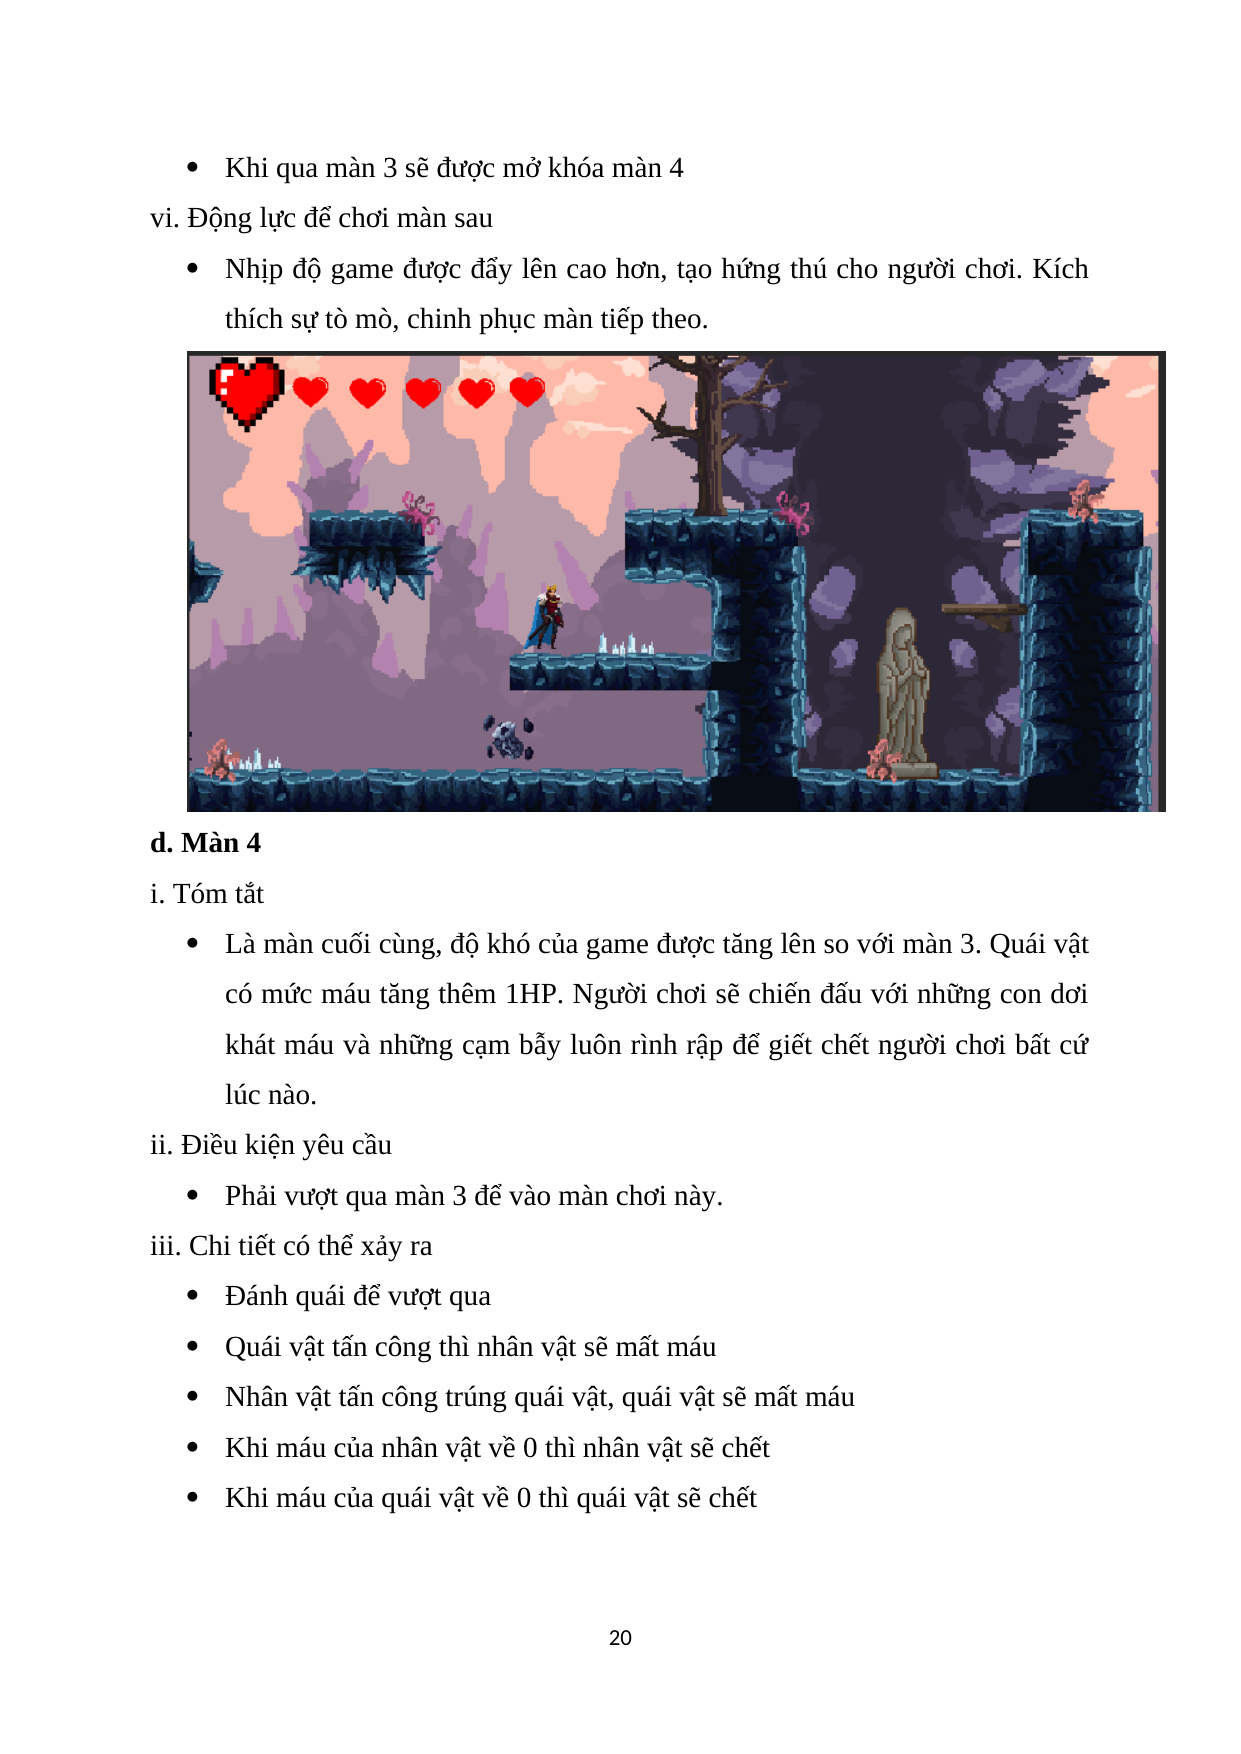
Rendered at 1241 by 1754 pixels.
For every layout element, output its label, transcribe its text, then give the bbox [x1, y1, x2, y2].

list Khi máu của quái vật về 0 thì quái vật sẽ chết [187, 1480, 1090, 1514]
list Khi máu của nhân vật về 0 thì nhân vật sẽ chết [187, 1430, 1090, 1463]
text iii. Chi tiết có thể xảy ra [150, 1228, 1090, 1262]
picture [187, 351, 1166, 812]
list Khi qua màn 3 sẽ được mở khóa màn 4 [187, 150, 1090, 184]
list Là màn cuối cùng, độ khó của game được tăng lên so với màn 3. Quái vật có mức máu tăng thêm 1HP. Người chơi sẽ chiến đấu với những con dơi khát máu và những cạm bẫy luôn rình rập để giết chết người chơi bất cứ lúc nào. [187, 926, 1090, 1111]
list Đánh quái để vượt qua [187, 1278, 1090, 1312]
list Phải vượt qua màn 3 để vào màn chơi này. [187, 1178, 1090, 1211]
text d. Màn 4 [150, 826, 1090, 859]
list Nhân vật tấn công trúng quái vật, quái vật sẽ mất máu [187, 1379, 1090, 1413]
text i. Tóm tắt [150, 876, 1090, 909]
list Nhịp độ game được đẩy lên cao hơn, tạo hứng thú cho người chơi. Kích thích sự tò mò, chinh phục màn tiếp theo. [187, 251, 1090, 335]
list Quái vật tấn công thì nhân vật sẽ mất máu [187, 1329, 1090, 1363]
text ii. Điều kiện yêu cầu [150, 1127, 1090, 1161]
text vi. Động lực để chơi màn sau [150, 200, 1090, 234]
